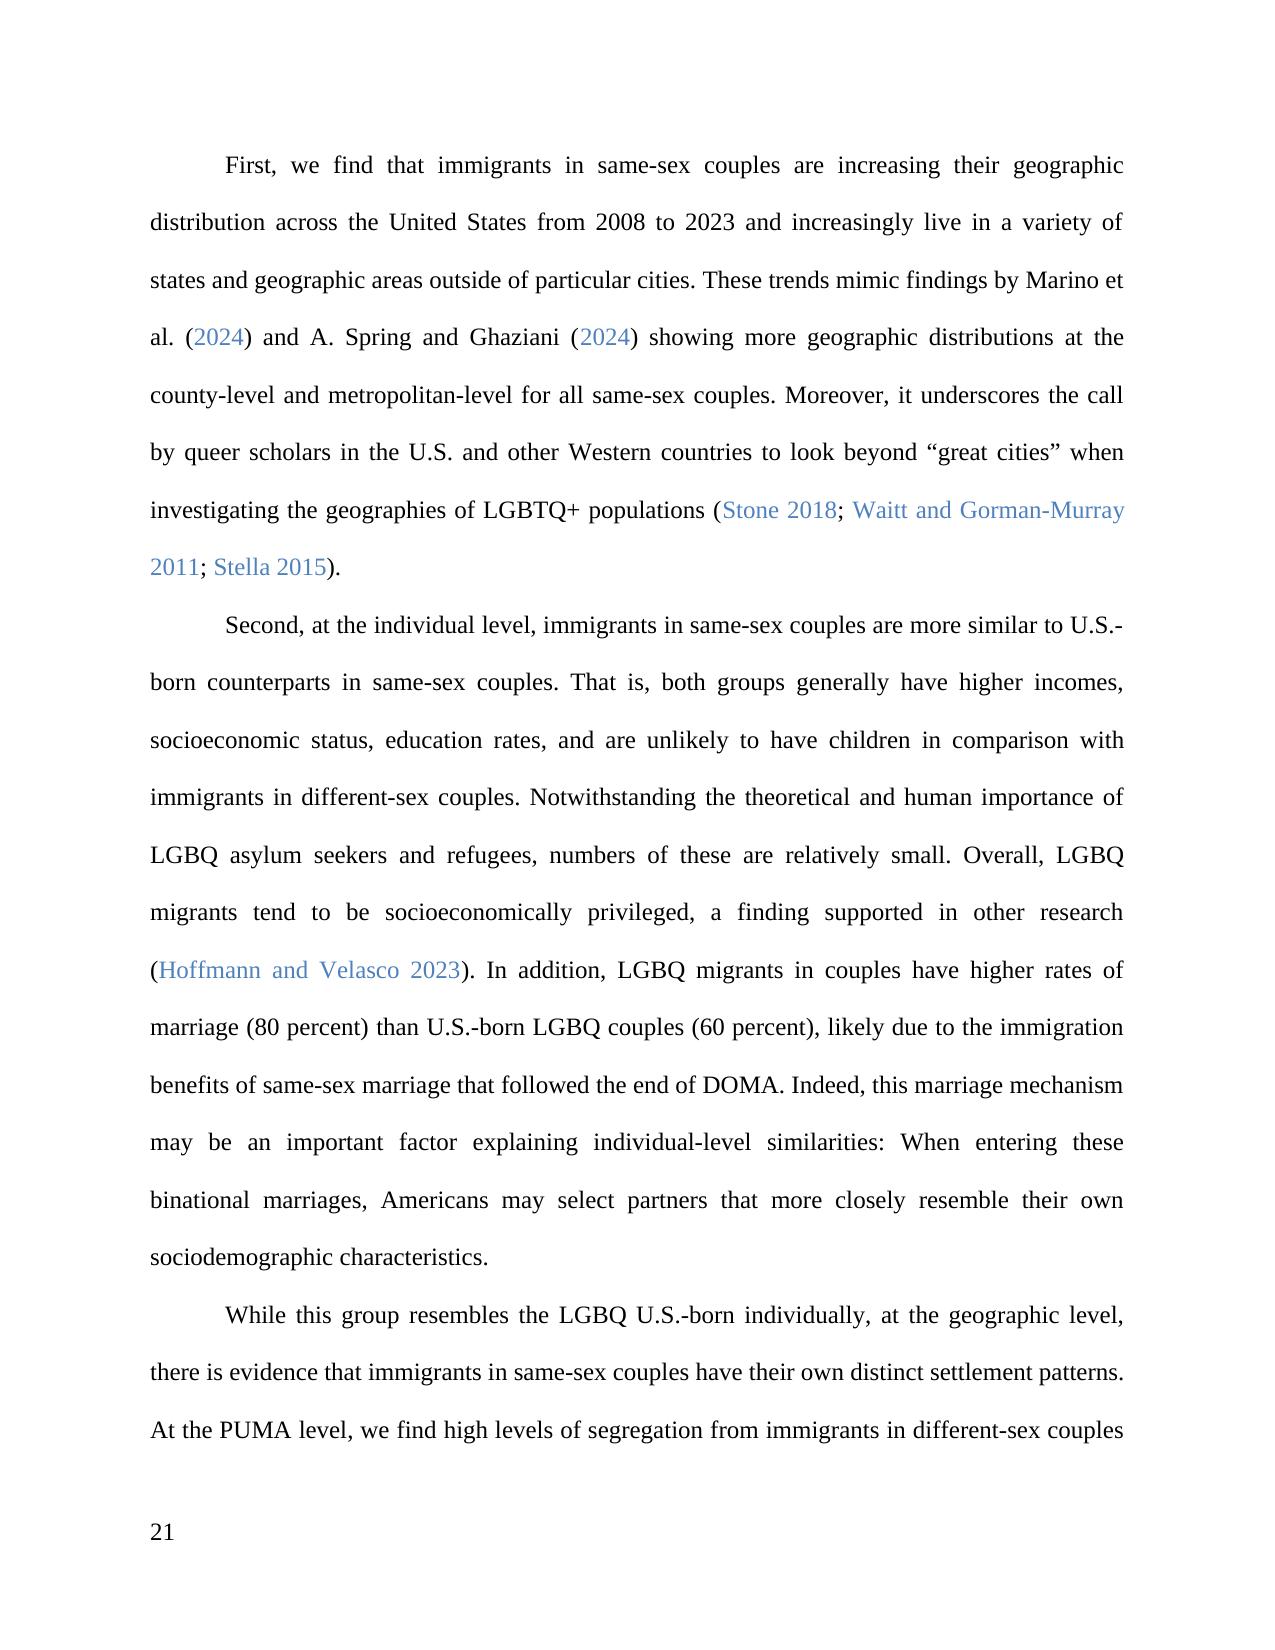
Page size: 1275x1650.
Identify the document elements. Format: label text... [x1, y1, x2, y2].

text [150, 1300, 1125, 1444]
text Second, at the individual level, immigrants in same-sex couples are more similar to U.S.-born counterparts in same-sex couples. That is, both groups generally have higher incomes, socioeconomic status, education rates, and are unlikely to have children in comparison with immigrants in different-sex couples. Notwithstanding the theoretical and human importance of LGBQ asylum seekers and refugees, numbers of these are relatively small. Overall, LGBQ migrants tend to be socioeconomically privileged, a finding supported in other research (Hoffmann and Velasco 2023). In addition, LGBQ migrants in couples have higher rates of marriage (80 percent) than U.S.-born LGBQ couples (60 percent), likely due to the immigration benefits of same-sex marriage that followed the end of DOMA. Indeed, this marriage mechanism may be an important factor explaining individual-level similarities: When entering these binational marriages, Americans may select partners that more closely resemble their own sociodemographic characteristics. [150, 610, 1125, 1271]
text First, we find that immigrants in same-sex couples are increasing their geographic distribution across the United States from 2008 to 2023 and increasingly live in a variety of states and geographic areas outside of particular cities. These trends mimic findings by Marino et al. (2024) and A. Spring and Ghaziani (2024) showing more geographic distributions at the county-level and metropolitan-level for all same-sex couples. Moreover, it underscores the call by queer scholars in the U.S. and other Western countries to look beyond “great cities” when investigating the geographies of LGBTQ+ populations (Stone 2018; Waitt and Gorman-Murray 2011; Stella 2015). [150, 150, 1125, 581]
